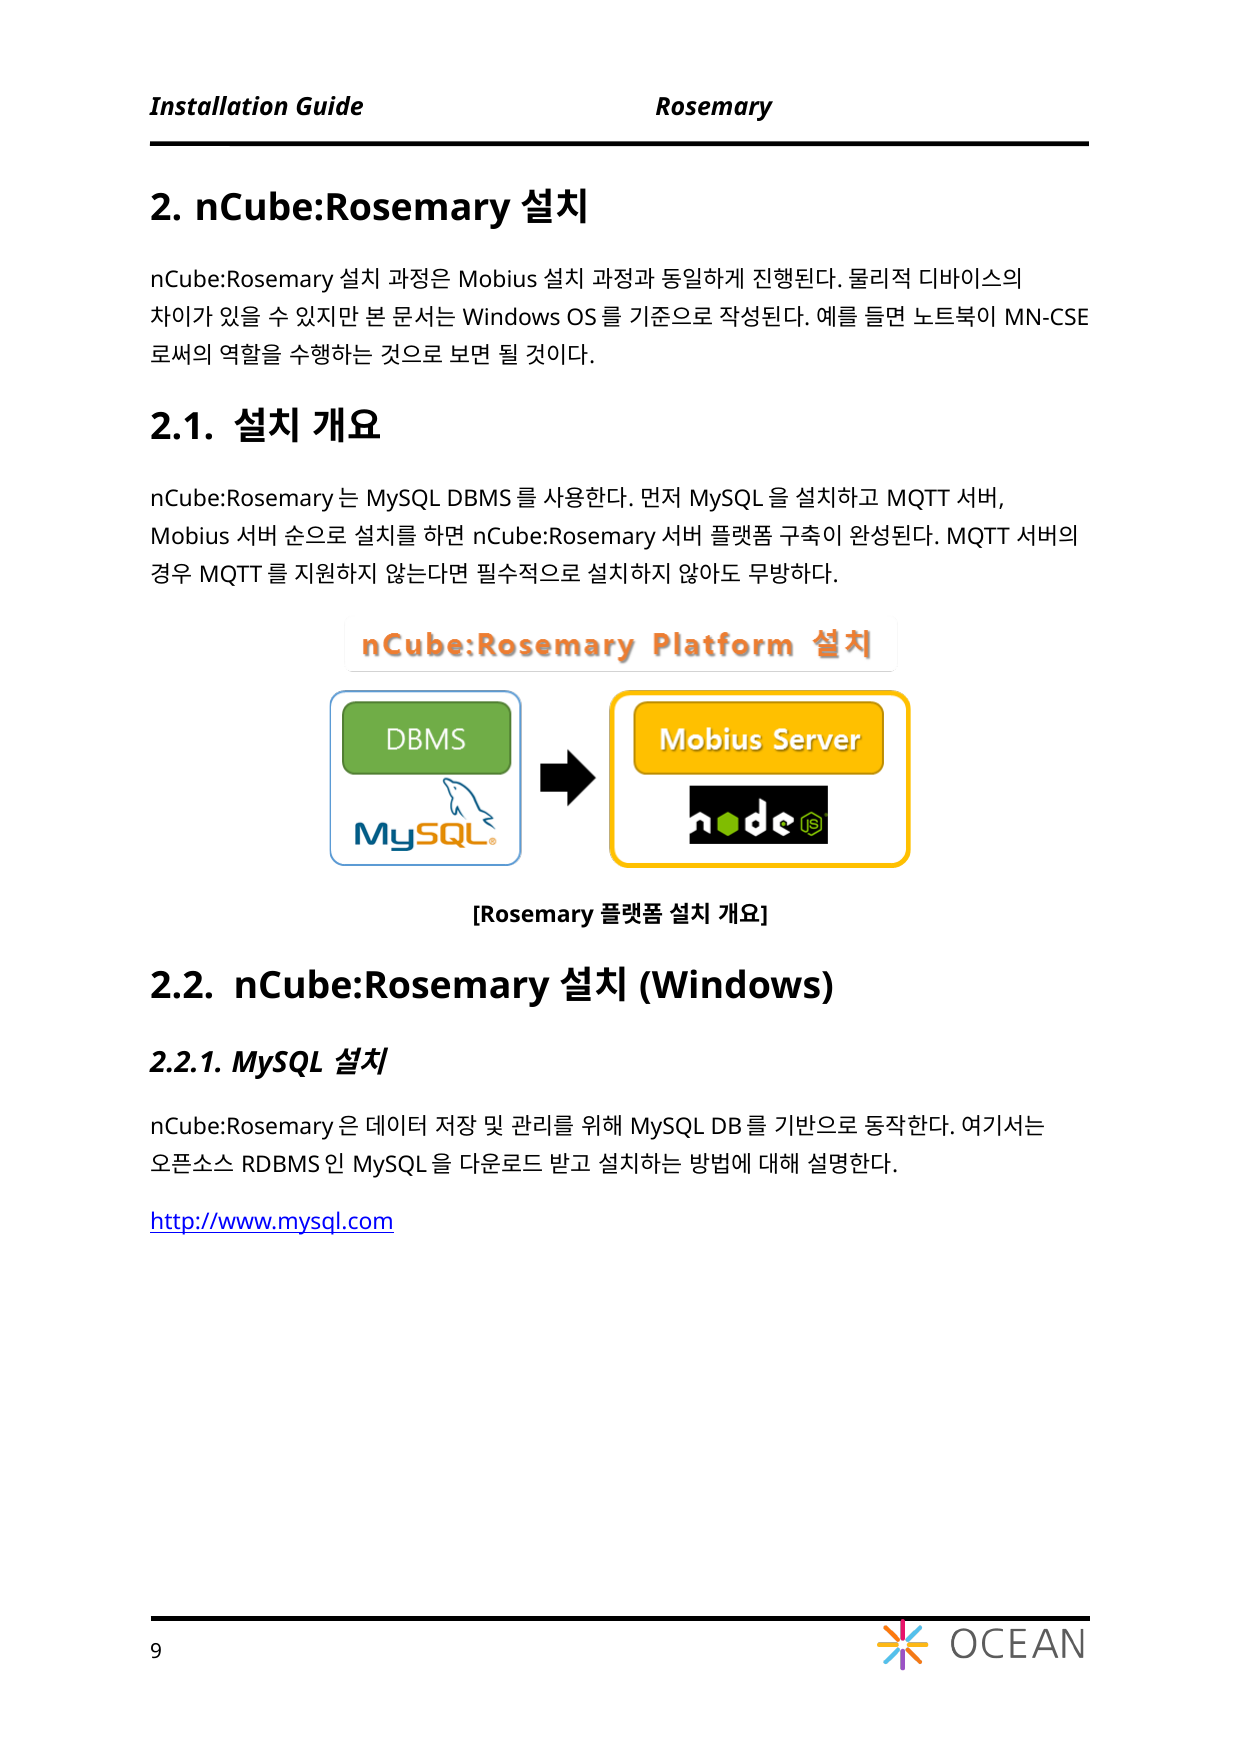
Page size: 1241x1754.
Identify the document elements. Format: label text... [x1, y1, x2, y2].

picture [329, 615, 911, 868]
text nCube:Rosemary 설치 과정은 Mobius 설치 과정과 동일하게 진행된다. 물리적 디바이스의 차이가 있을 수 있지만 본 문서는 Windows OS를 기준으로 작성된다. 예를 들면 노트북이 MN-CSE로써의 역할을 수행하는 것으로 보면 될 것이다. [150, 261, 1090, 370]
text http://www.mysql.com [150, 1205, 1090, 1237]
list nCube:Rosemary 설치 (Windows) [150, 955, 1090, 1009]
text nCube:Rosemary는 MySQL DBMS를 사용한다. 먼저 MySQL을 설치하고 MQTT 서버, Mobius 서버 순으로 설치를 하면 nCube:Rosemary 서버 플랫폼 구축이 완성된다. MQTT 서버의 경우 MQTT를 지원하지 않는다면 필수적으로 설치하지 않아도 무방하다. [150, 480, 1090, 589]
list 설치 개요 [150, 396, 1090, 451]
picture [873, 1612, 1092, 1678]
list nCube:Rosemary 설치 [150, 177, 1090, 232]
text [Rosemary 플랫폼 설치 개요] [150, 896, 1090, 929]
list MySQL 설치 [150, 1038, 1090, 1081]
text nCube:Rosemary은 데이터 저장 및 관리를 위해 MySQL DB를 기반으로 동작한다. 여기서는 오픈소스 RDBMS인 MySQL을 다운로드 받고 설치하는 방법에 대해 설명한다. [150, 1108, 1090, 1179]
